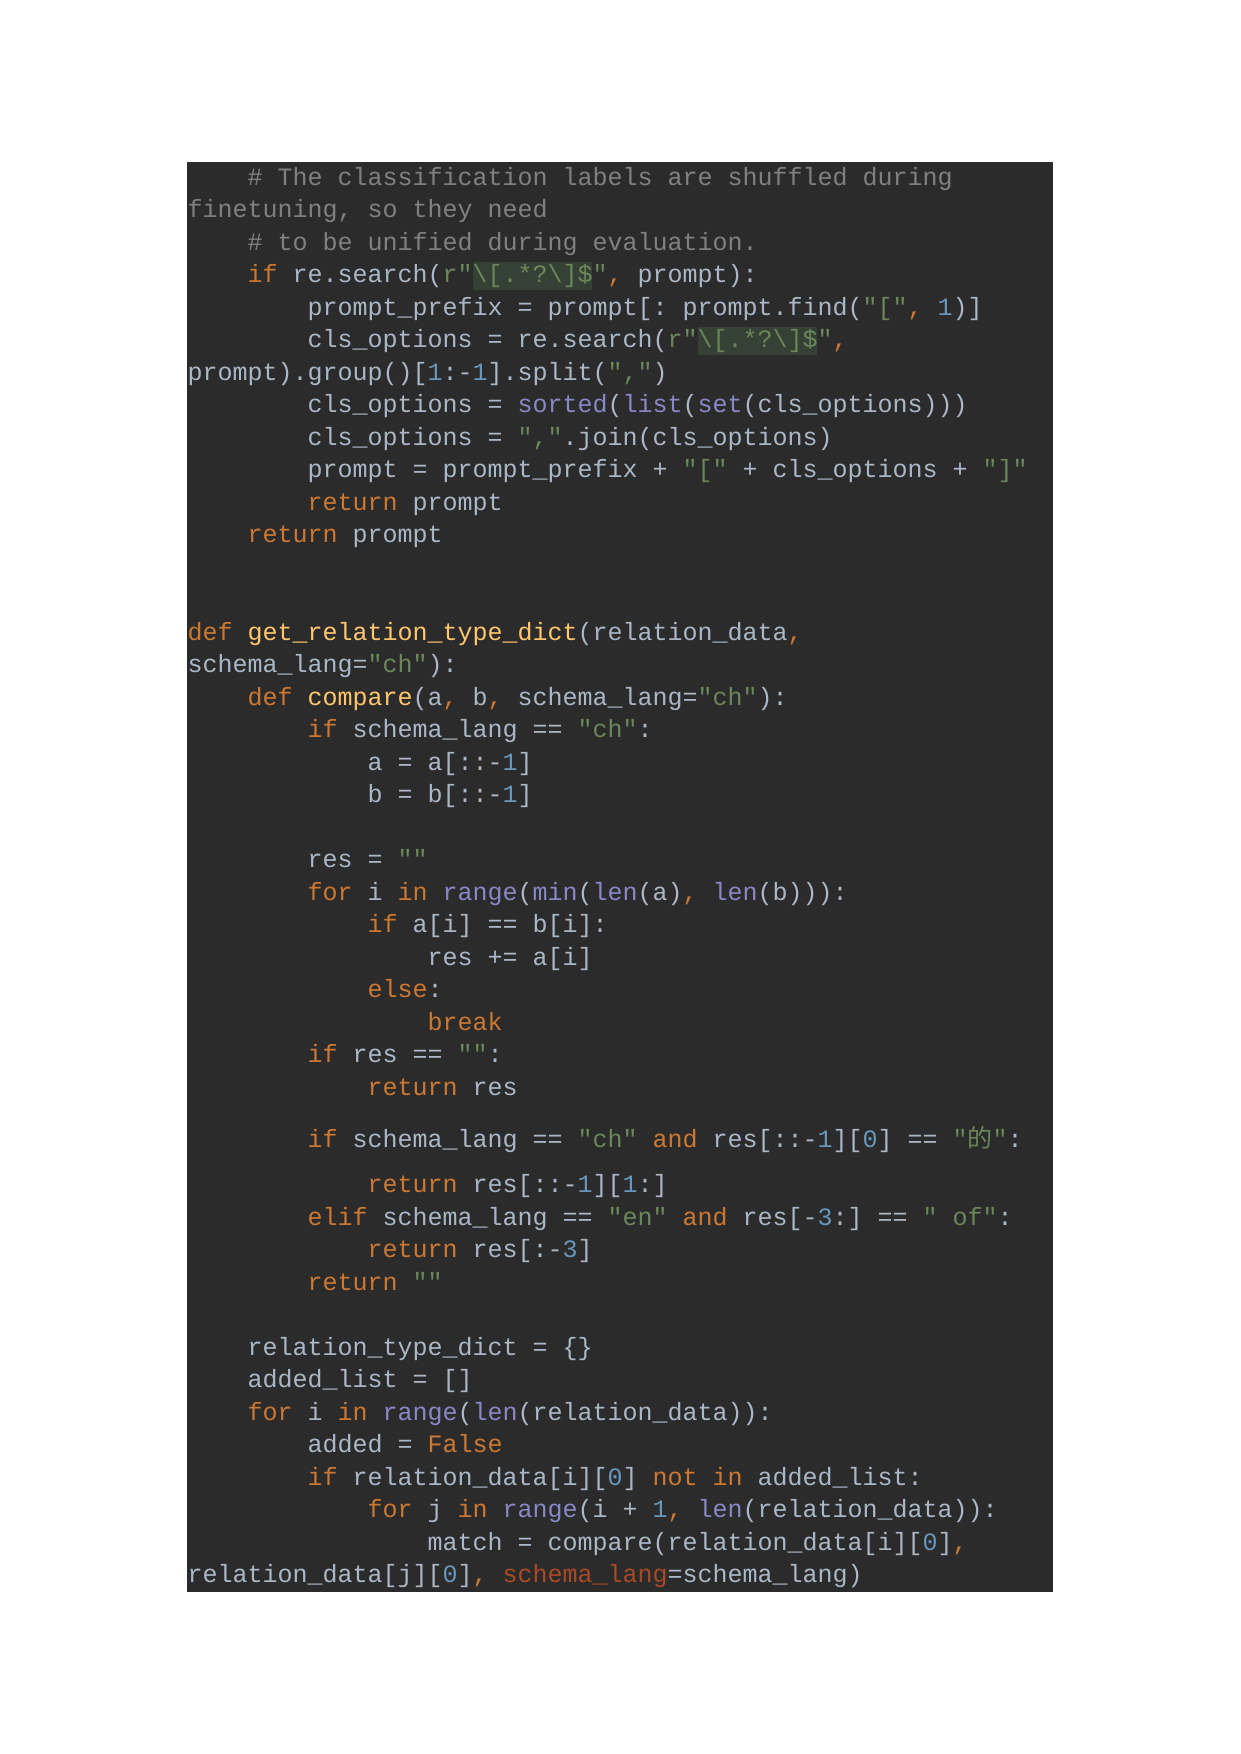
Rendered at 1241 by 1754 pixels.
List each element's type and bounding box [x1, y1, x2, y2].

text [187, 162, 1053, 1592]
